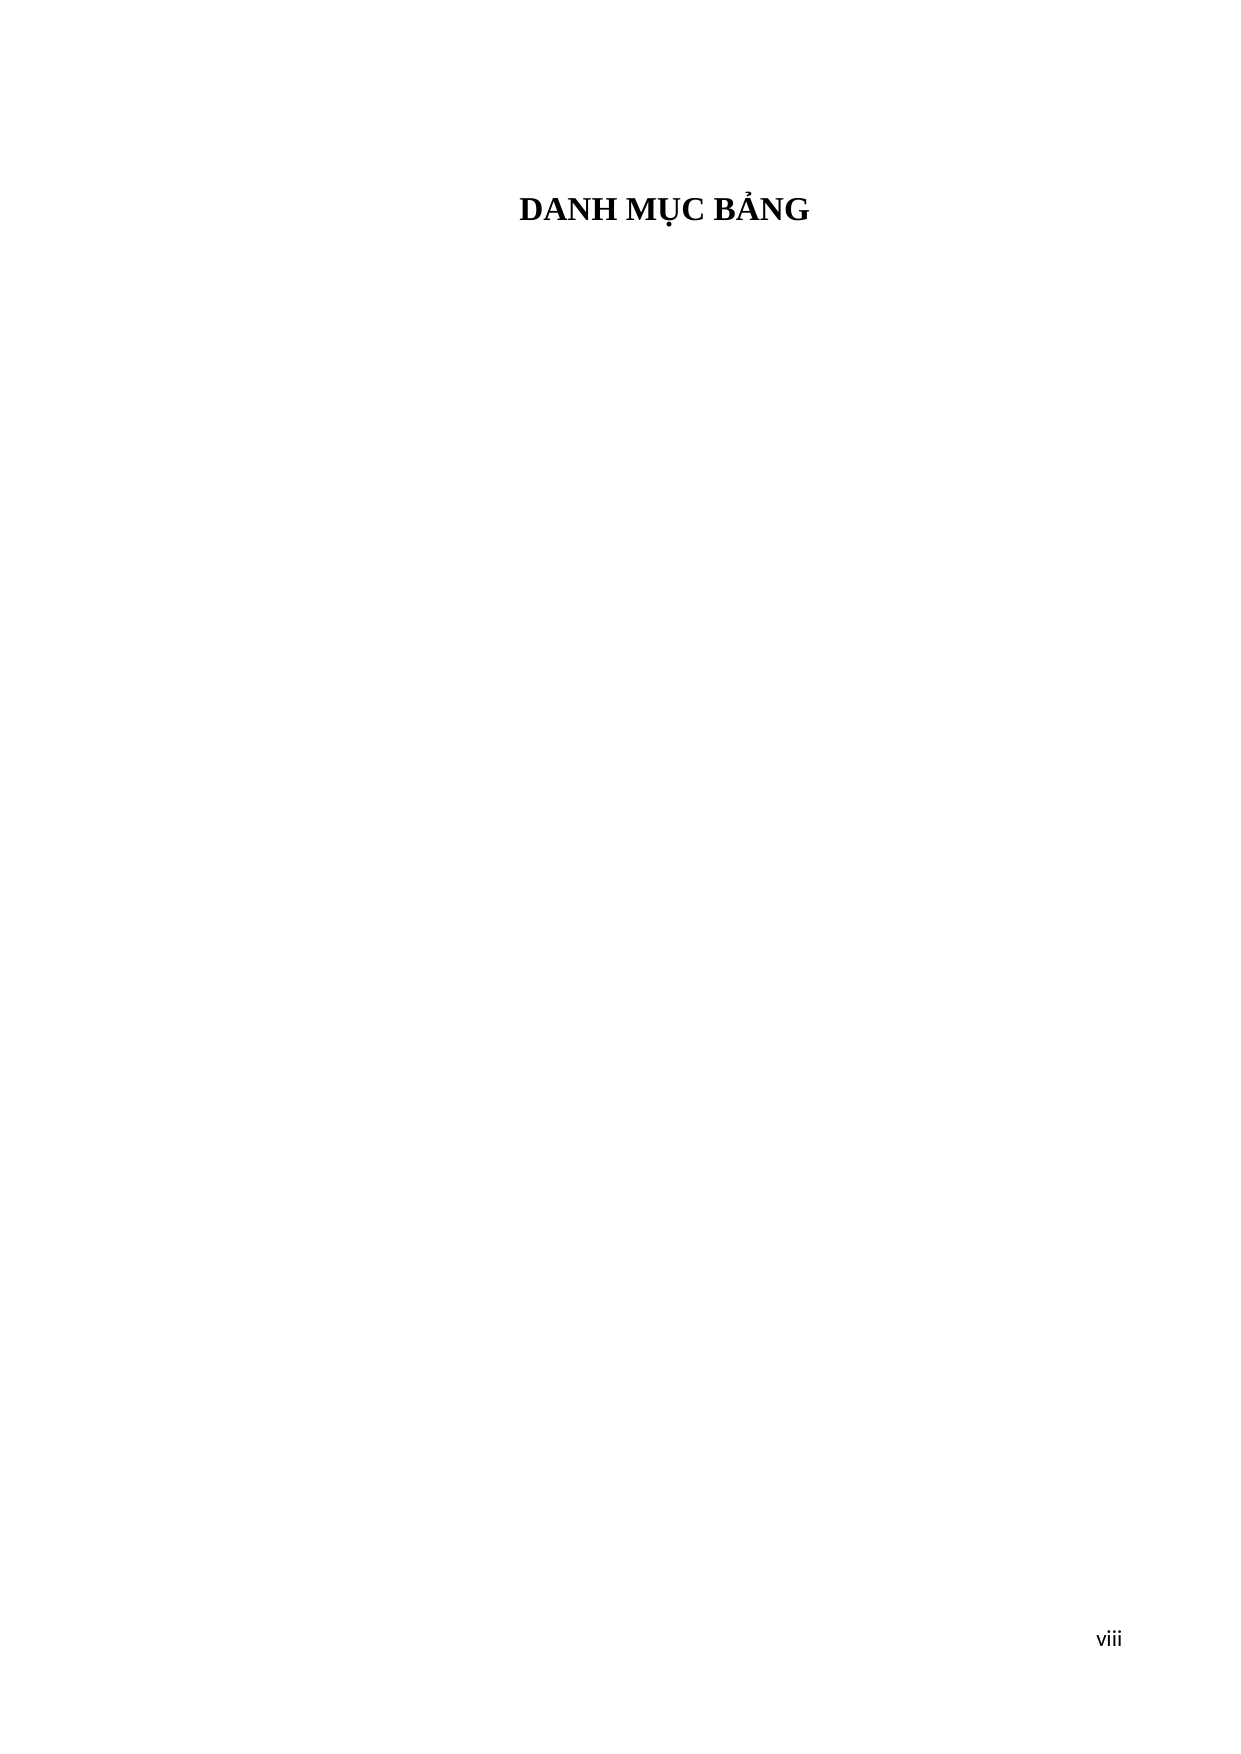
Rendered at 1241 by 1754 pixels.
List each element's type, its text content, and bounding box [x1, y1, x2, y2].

subtitle DANH MỤC BẢNG [207, 190, 1122, 228]
